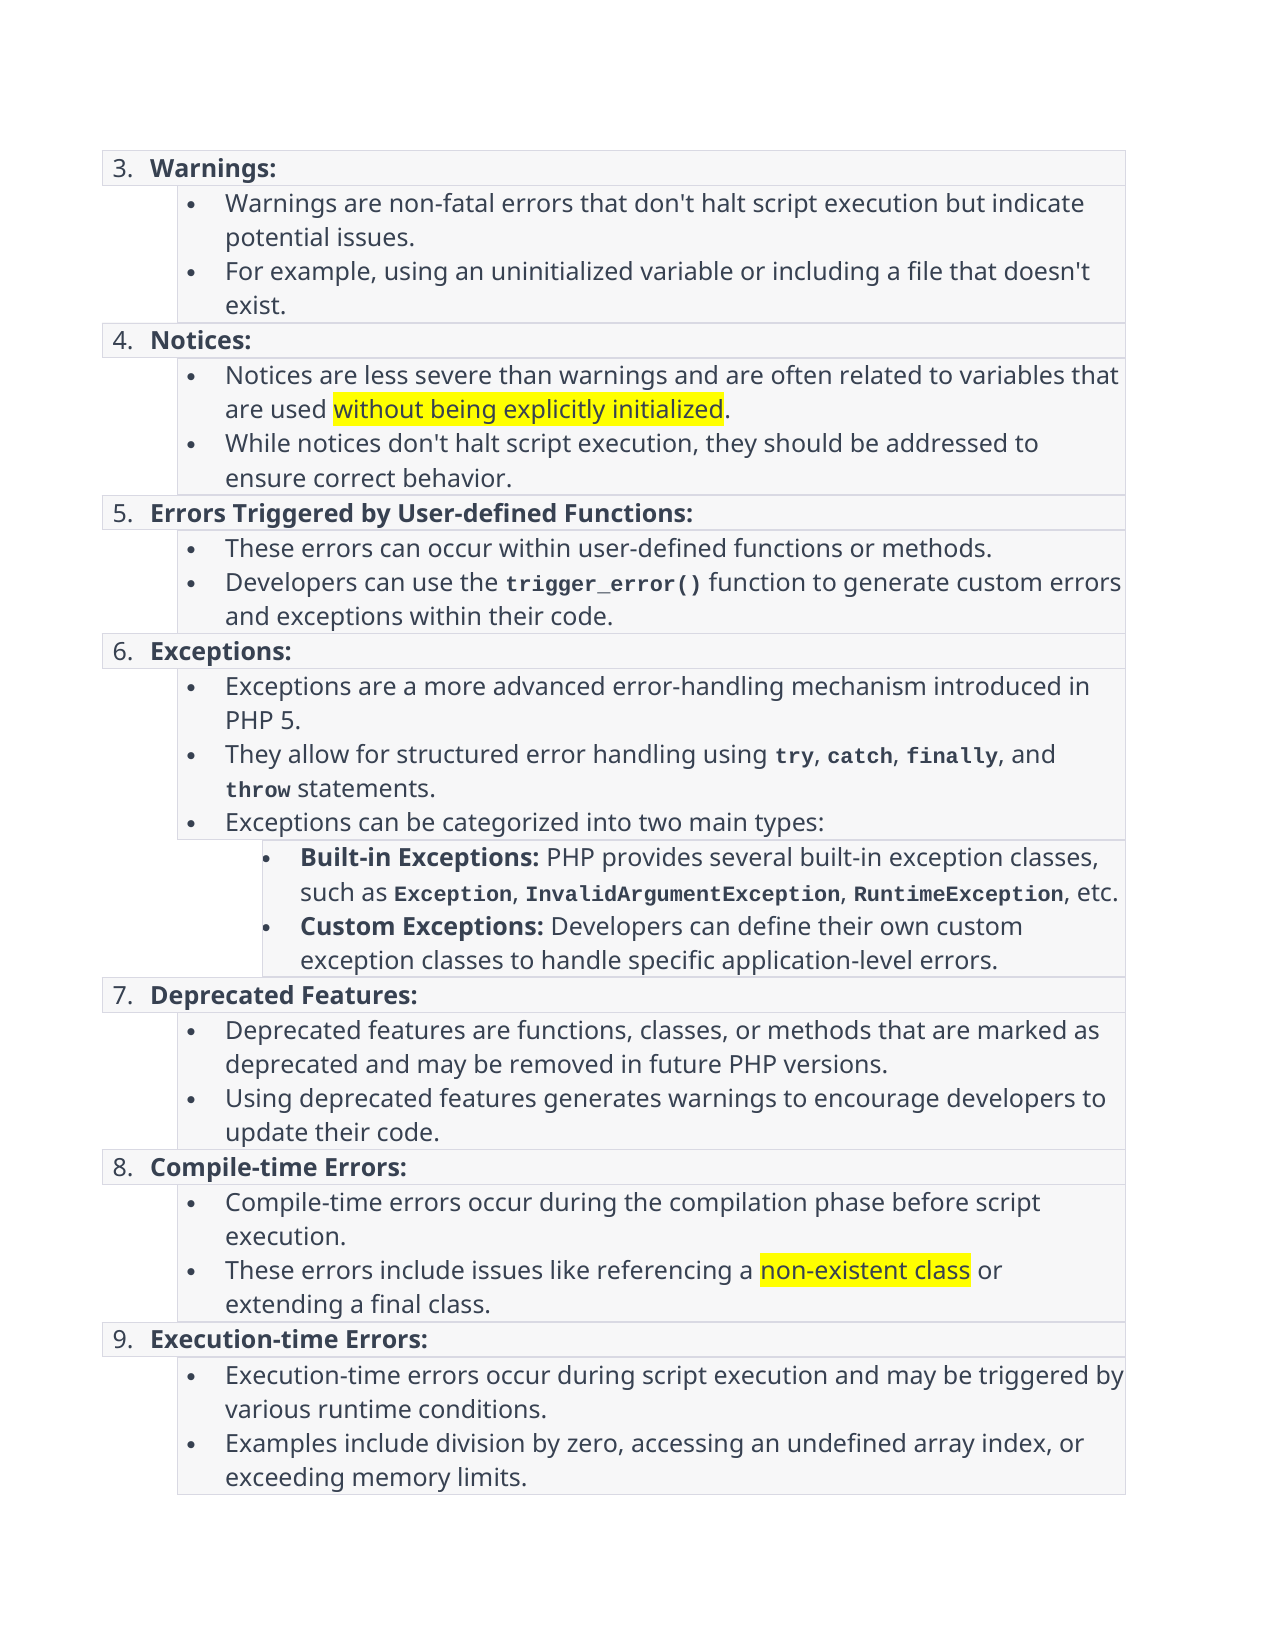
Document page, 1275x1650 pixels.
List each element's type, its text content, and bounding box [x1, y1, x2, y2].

list These errors can occur within user-defined functions or methods. [178, 531, 1125, 564]
list Deprecated Features: [103, 978, 1125, 1012]
list Errors Triggered by User-defined Functions: [103, 496, 1125, 529]
list Deprecated features are functions, classes, or methods that are marked as deprecated and may be removed in future PHP versions. [178, 1013, 1125, 1080]
list Using deprecated features generates warnings to encourage developers to update their code. [178, 1080, 1125, 1149]
list Notices: [103, 324, 1125, 357]
list Exceptions can be categorized into two main types: [178, 804, 1125, 839]
list Execution-time Errors: [103, 1323, 1125, 1356]
list Execution-time errors occur during script execution and may be triggered by various runtime conditions. [178, 1358, 1125, 1425]
list Warnings are non-fatal errors that don't halt script execution but indicate potential issues. [178, 186, 1125, 253]
list Warnings: [103, 151, 1125, 185]
list Built-in Exceptions: PHP provides several built-in exception classes, such as Exception, InvalidArgumentException, RuntimeException, etc. [263, 841, 1125, 908]
list These errors include issues like referencing a non-existent class or extending a final class. [178, 1252, 1125, 1321]
list Exceptions: [103, 634, 1125, 668]
list Notices are less severe than warnings and are often related to variables that are used without being explicitly initialized. [178, 359, 1125, 426]
list They allow for structured error handling using try, catch, finally, and throw statements. [178, 736, 1125, 804]
list Examples include division by zero, accessing an undefined array index, or exceeding memory limits. [178, 1425, 1125, 1494]
list For example, using an uninitialized variable or including a file that doesn't exist. [178, 253, 1125, 322]
list Compile-time errors occur during the compilation phase before script execution. [178, 1185, 1125, 1252]
list Compile-time Errors: [103, 1150, 1125, 1184]
list While notices don't halt script execution, they should be addressed to ensure correct behavior. [178, 426, 1125, 494]
list Developers can use the trigger_error() function to generate custom errors and exceptions within their code. [178, 564, 1125, 633]
list Custom Exceptions: Developers can define their own custom exception classes to handle specific application-level errors. [263, 908, 1125, 976]
list Exceptions are a more advanced error-handling mechanism introduced in PHP 5. [178, 669, 1125, 736]
